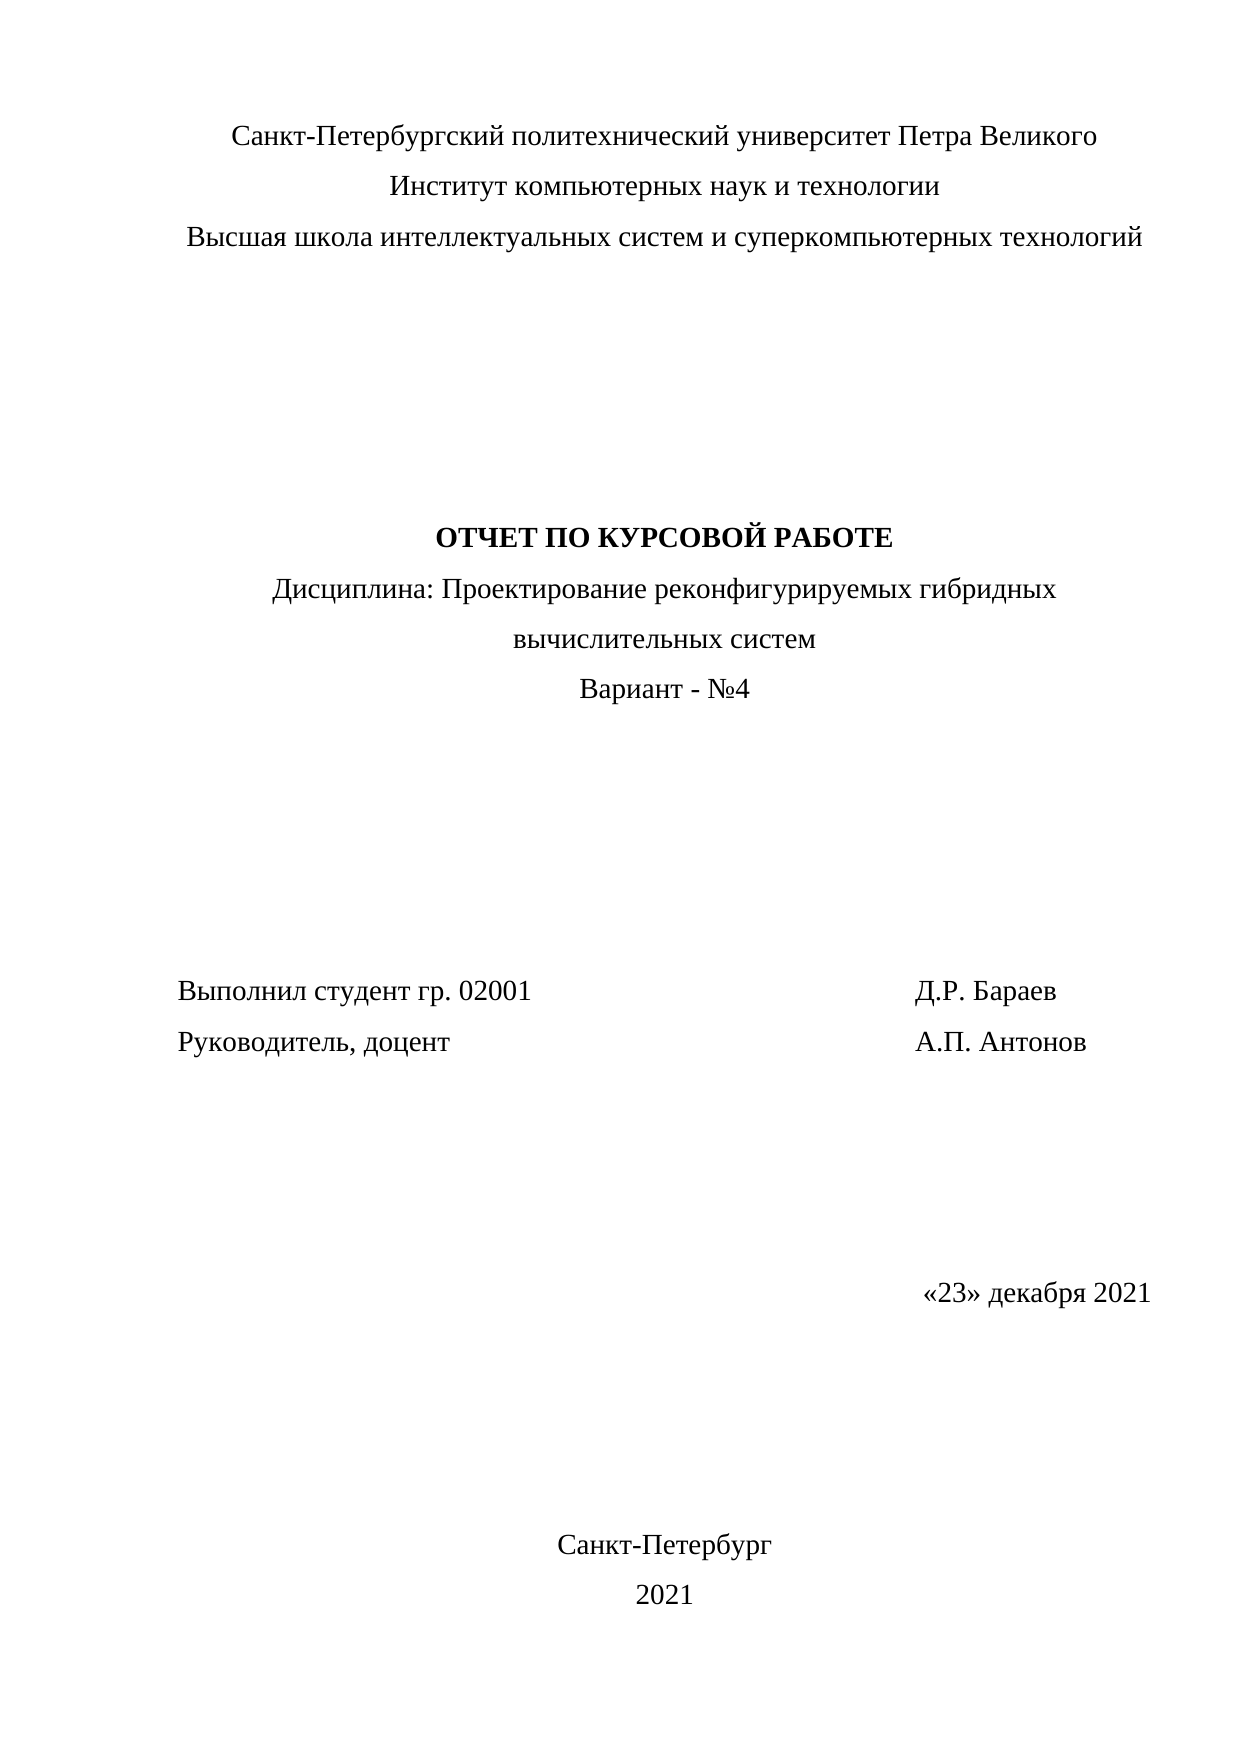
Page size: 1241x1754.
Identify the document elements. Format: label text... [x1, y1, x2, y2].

text Институт компьютерных наук и технологии [177, 168, 1152, 202]
text Выполнил студент гр. 02001 Д.Р. Бараев [177, 973, 1152, 1007]
text ОТЧЕТ ПО КУРСОВОЙ РАБОТЕ [177, 521, 1152, 554]
text Санкт-Петербургский политехнический университет Петра Великого [177, 118, 1152, 152]
text «23» декабря 2021 [177, 1275, 1152, 1309]
text Высшая школа интеллектуальных систем и суперкомпьютерных технологий [177, 219, 1152, 252]
text Руководитель, доцент А.П. Антонов [177, 1024, 1152, 1057]
text Вариант - №4 [177, 672, 1152, 705]
text Дисциплина: Проектирование реконфигурируемых гибридных вычислительных систем [177, 571, 1152, 655]
text Санкт-Петербург [177, 1527, 1152, 1560]
text 2021 [177, 1577, 1152, 1611]
